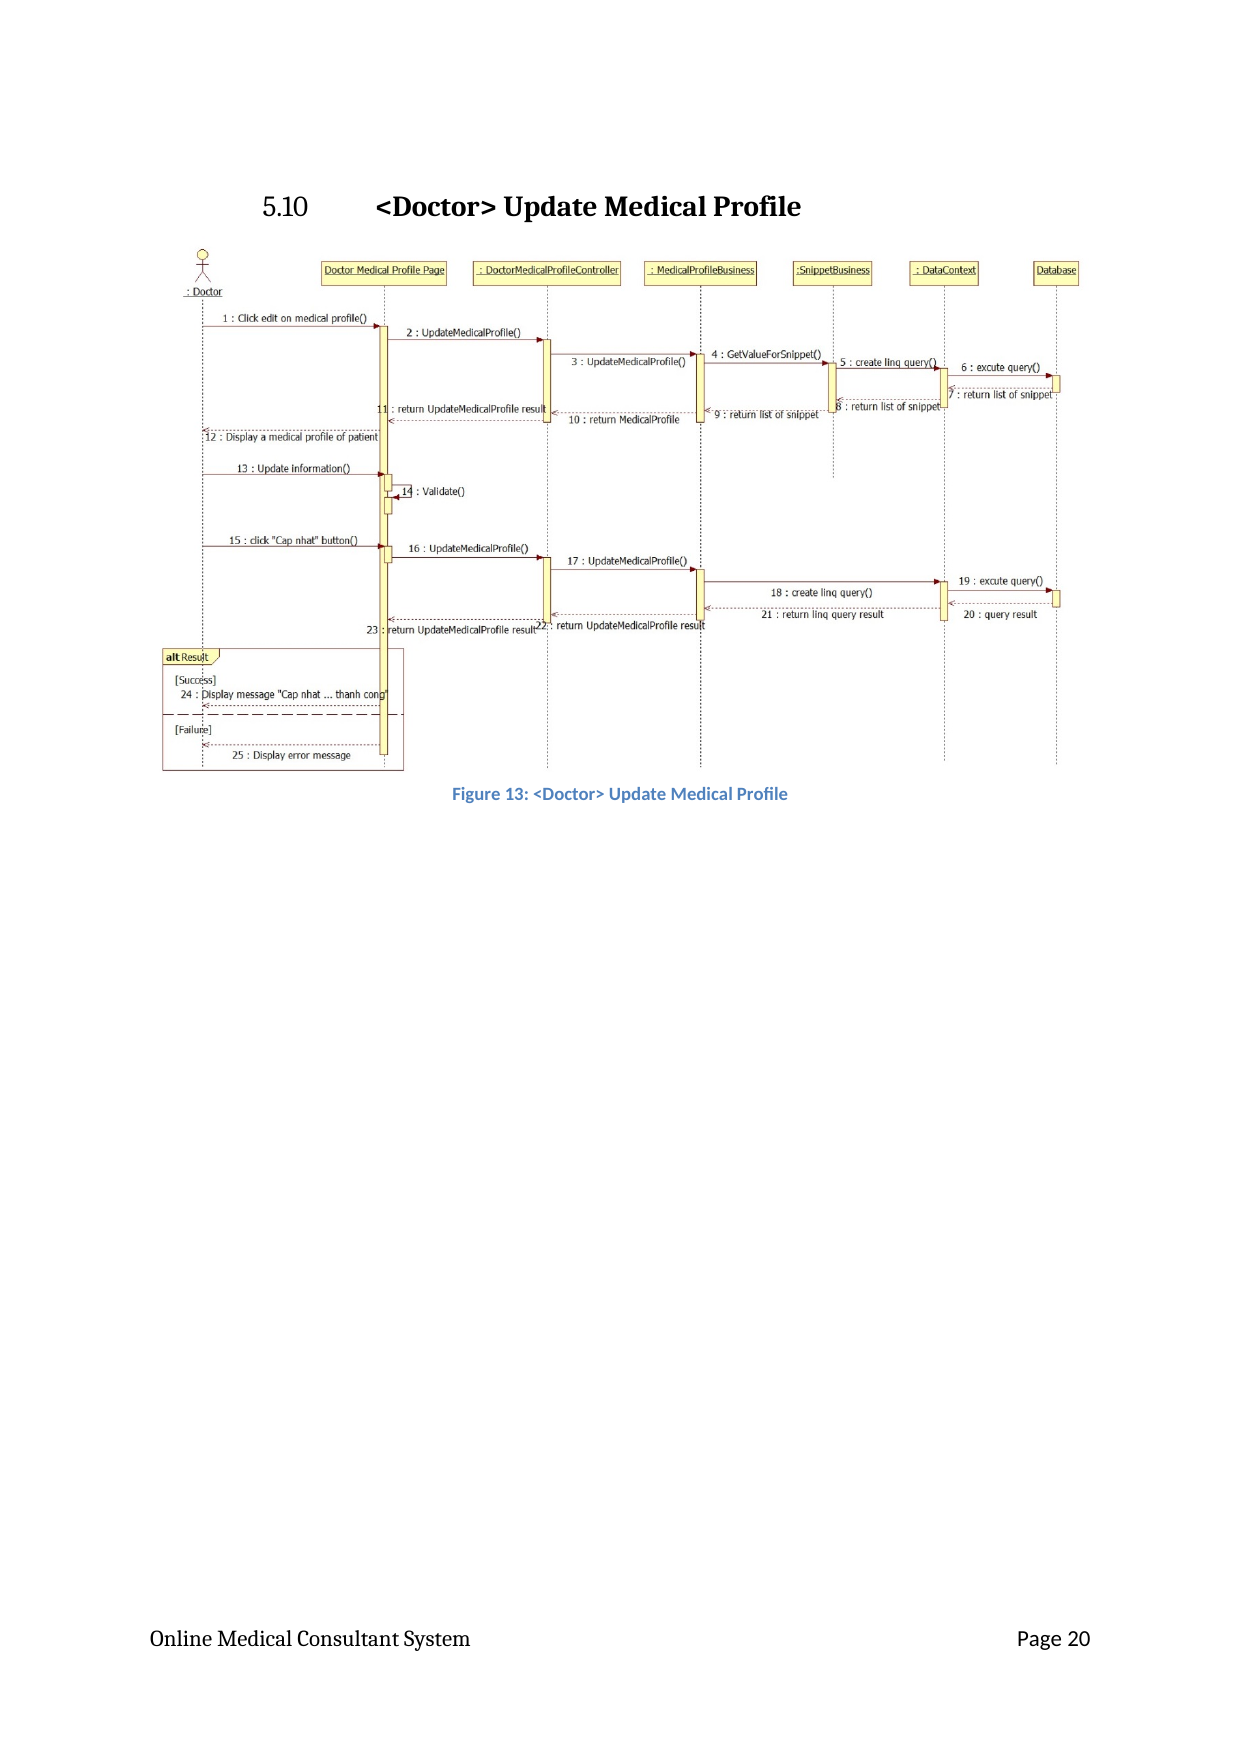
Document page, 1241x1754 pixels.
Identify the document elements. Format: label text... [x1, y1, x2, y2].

picture [150, 236, 1091, 782]
subtitle <Doctor> Update Medical Profile [262, 191, 1090, 224]
